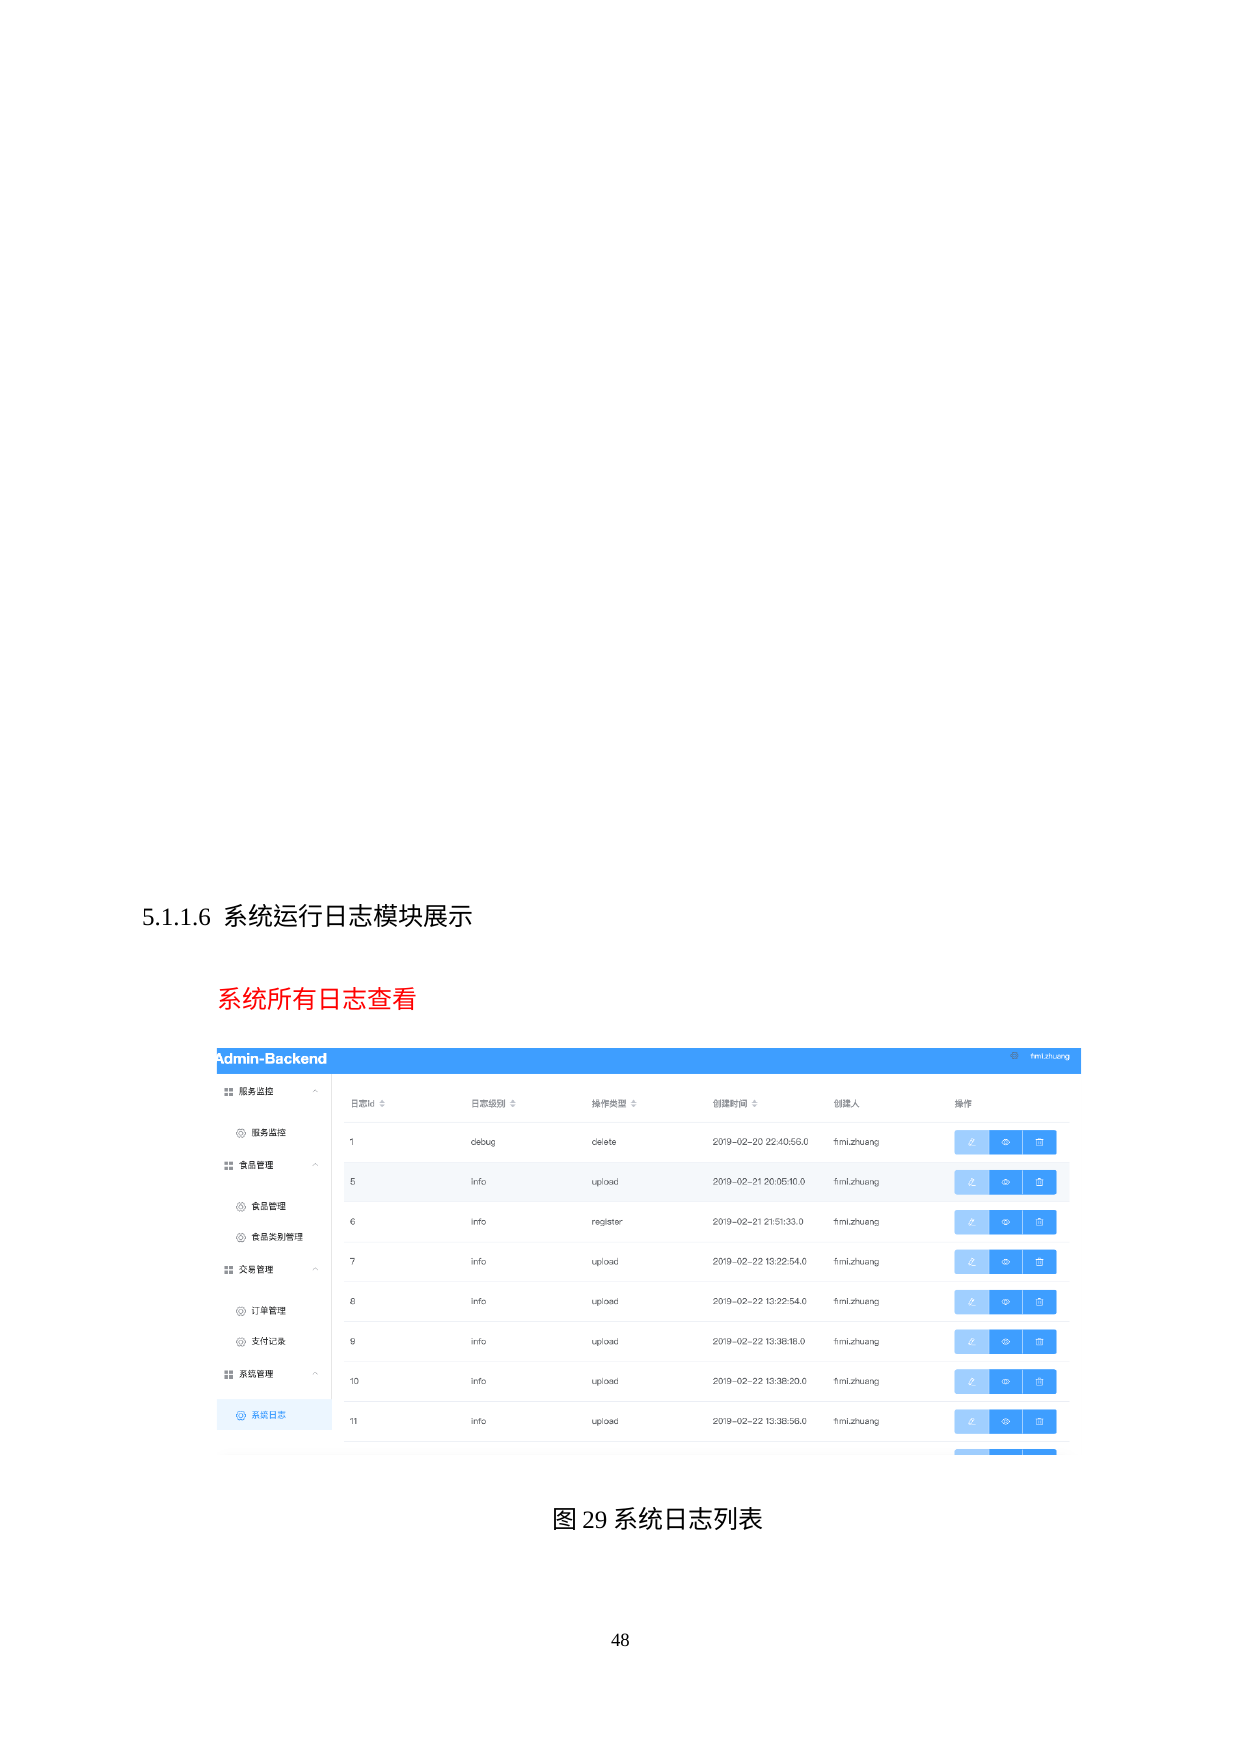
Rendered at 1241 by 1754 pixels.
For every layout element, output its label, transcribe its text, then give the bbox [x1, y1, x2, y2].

text 5.1.1.6 系统运行日志模块展示 [142, 883, 1098, 948]
text 系统所有日志查看 [217, 966, 1098, 1031]
picture [216, 1048, 1082, 1455]
text 图29 系统日志列表 [217, 1486, 1098, 1551]
